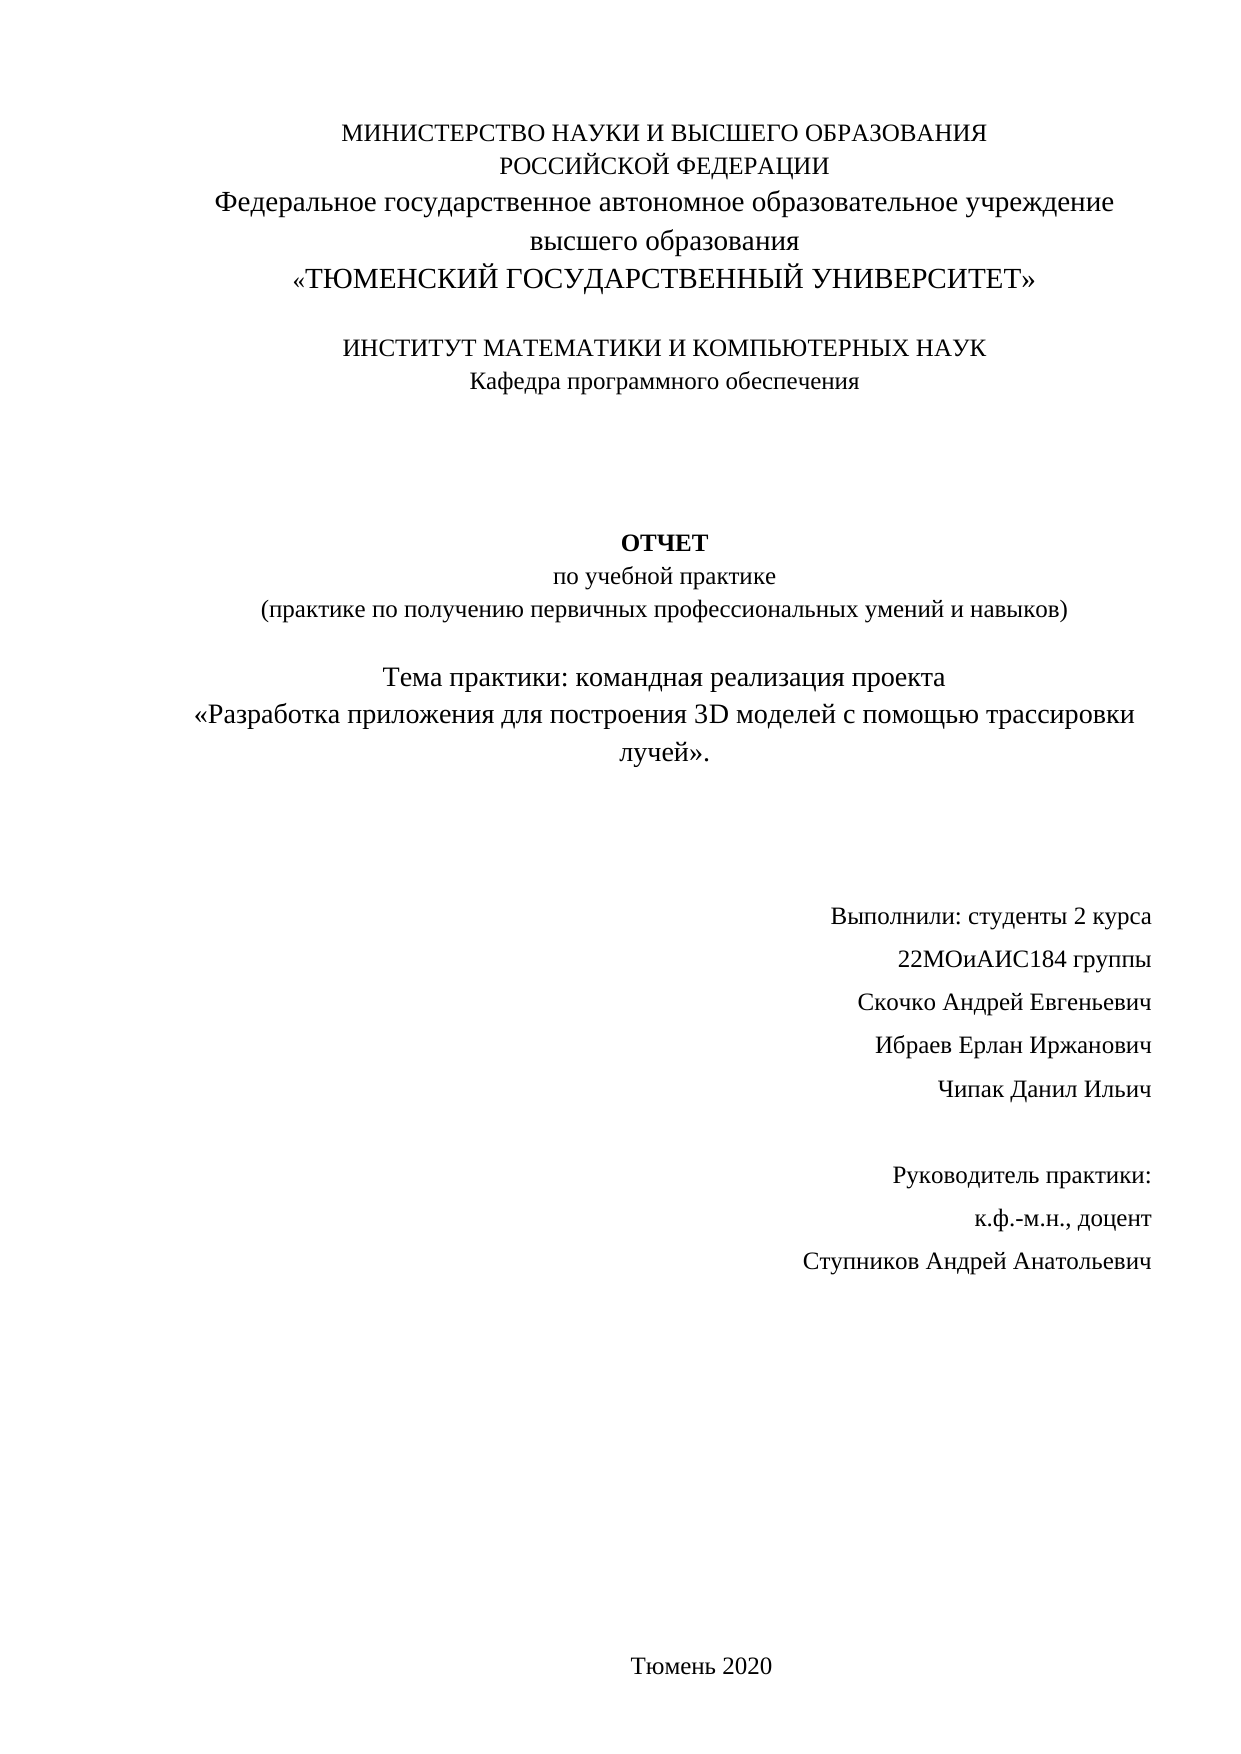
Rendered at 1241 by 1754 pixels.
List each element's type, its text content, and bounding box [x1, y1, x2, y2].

text институт математики и компьютерных наук [177, 333, 1152, 362]
text Руководитель практики: [177, 1160, 1152, 1189]
text 22МОиАИС184 группы [177, 944, 1152, 973]
text к.ф.-м.н., доцент [177, 1203, 1152, 1232]
text «Тюменский государственный университет» [177, 261, 1152, 295]
text Федеральное государственное автономное образовательное учреждение высшего образования [177, 184, 1152, 256]
text Кафедра программного обеспечения [177, 366, 1152, 394]
text министерство НАУКИ И ВЫСШЕГО ОБРАЗОВАНИЯ Российской федерации [177, 118, 1152, 180]
text Скочко Андрей Евгеньевич Ибраев Ерлан Иржанович Чипак Данил Ильич [177, 987, 1152, 1102]
text (практике по получению первичных профессиональных умений и навыков) [177, 594, 1152, 623]
text Ступников Андрей Анатольевич [177, 1246, 1152, 1275]
text Тема практики: командная реализация проекта [177, 660, 1152, 693]
text Выполнили: студенты 2 курса [177, 901, 1152, 930]
text ОТЧЕТ [177, 528, 1152, 557]
text «Разработка приложения для построения 3D моделей с помощью трассировки лучей». [177, 697, 1152, 767]
text по учебной практике [177, 561, 1152, 590]
